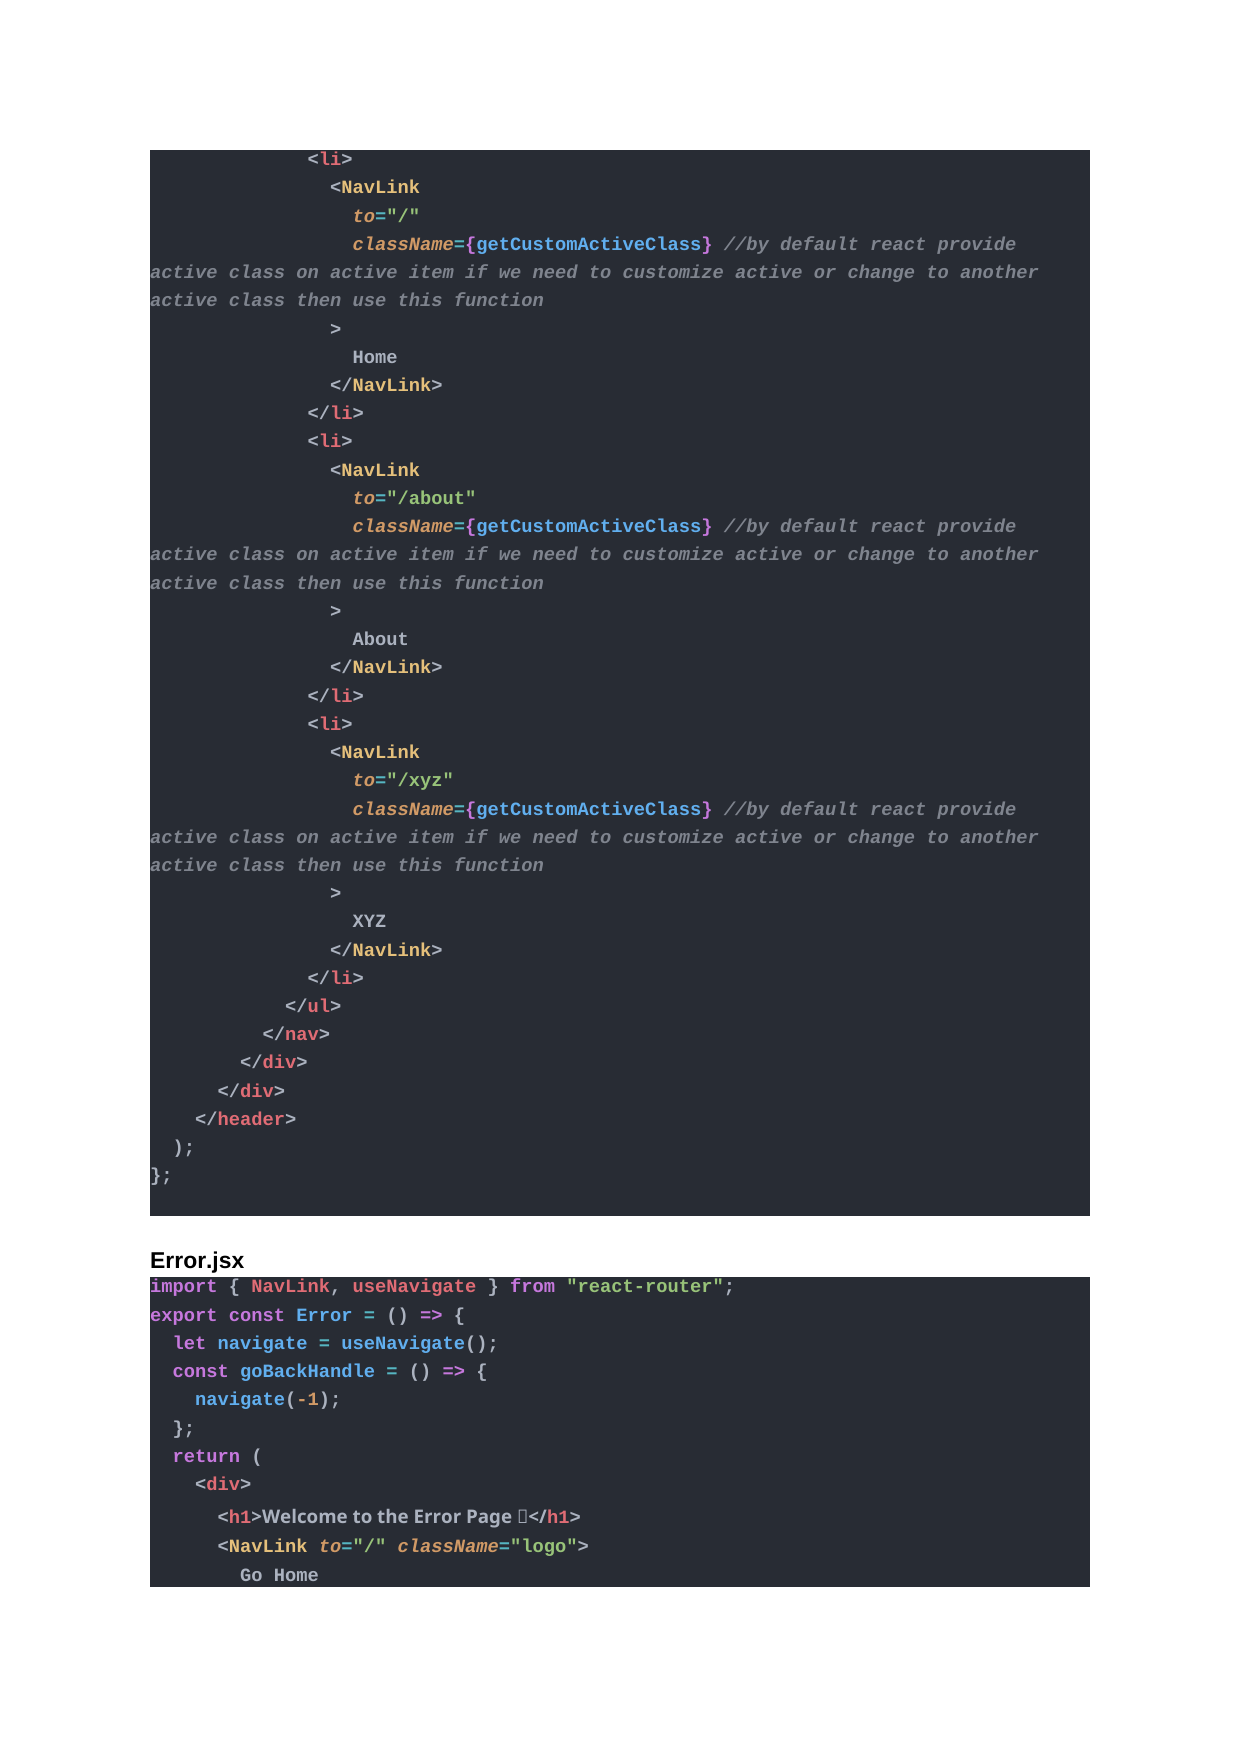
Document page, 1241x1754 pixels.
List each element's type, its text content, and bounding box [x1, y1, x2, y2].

text </header> [150, 1110, 1090, 1131]
text </NavLink> [150, 658, 1090, 679]
text > [150, 884, 1090, 905]
text <li> [150, 714, 1090, 736]
text > [150, 602, 1090, 623]
text <NavLink [150, 461, 1090, 482]
text to="/" [150, 206, 1090, 228]
text </NavLink> [150, 940, 1090, 962]
text <NavLink [150, 178, 1090, 199]
text className={getCustomActiveClass} //by default react provide active class on active item if we need to customize active or change to another active class then use this function [150, 517, 1090, 595]
text </li> [150, 404, 1090, 425]
text </li> [150, 969, 1090, 990]
text </ul> [150, 997, 1090, 1018]
text Go Home [150, 1566, 1090, 1587]
text </NavLink> [150, 376, 1090, 397]
text </nav> [150, 1025, 1090, 1046]
text Home [150, 348, 1090, 369]
text </div> [150, 1053, 1090, 1074]
text > [150, 319, 1090, 341]
text XYZ [150, 912, 1090, 933]
text }; [150, 1166, 1090, 1187]
text About [150, 630, 1090, 651]
text <h1>Welcome to the Error Page ❌</h1> [150, 1503, 1090, 1529]
text </li> [150, 686, 1090, 708]
text className={getCustomActiveClass} //by default react provide active class on active item if we need to customize active or change to another active class then use this function [150, 799, 1090, 877]
text let navigate = useNavigate(); [150, 1334, 1090, 1355]
text ); [150, 1138, 1090, 1159]
text </div> [150, 1082, 1090, 1103]
text <li> [150, 150, 1090, 171]
text navigate(-1); [150, 1390, 1090, 1411]
text <div> [150, 1475, 1090, 1496]
text to="/xyz" [150, 771, 1090, 792]
text export const Error = () => { [150, 1306, 1090, 1327]
text <NavLink to="/" className="logo"> [150, 1537, 1090, 1558]
text <NavLink [150, 743, 1090, 764]
text className={getCustomActiveClass} //by default react provide active class on active item if we need to customize active or change to another active class then use this function [150, 235, 1090, 312]
text Error.jsx [150, 1247, 1090, 1273]
text }; [150, 1418, 1090, 1440]
text to="/about" [150, 489, 1090, 510]
text <li> [150, 432, 1090, 453]
text return ( [150, 1447, 1090, 1468]
text import { NavLink, useNavigate } from "react-router"; [150, 1277, 1090, 1298]
text const goBackHandle = () => { [150, 1362, 1090, 1383]
